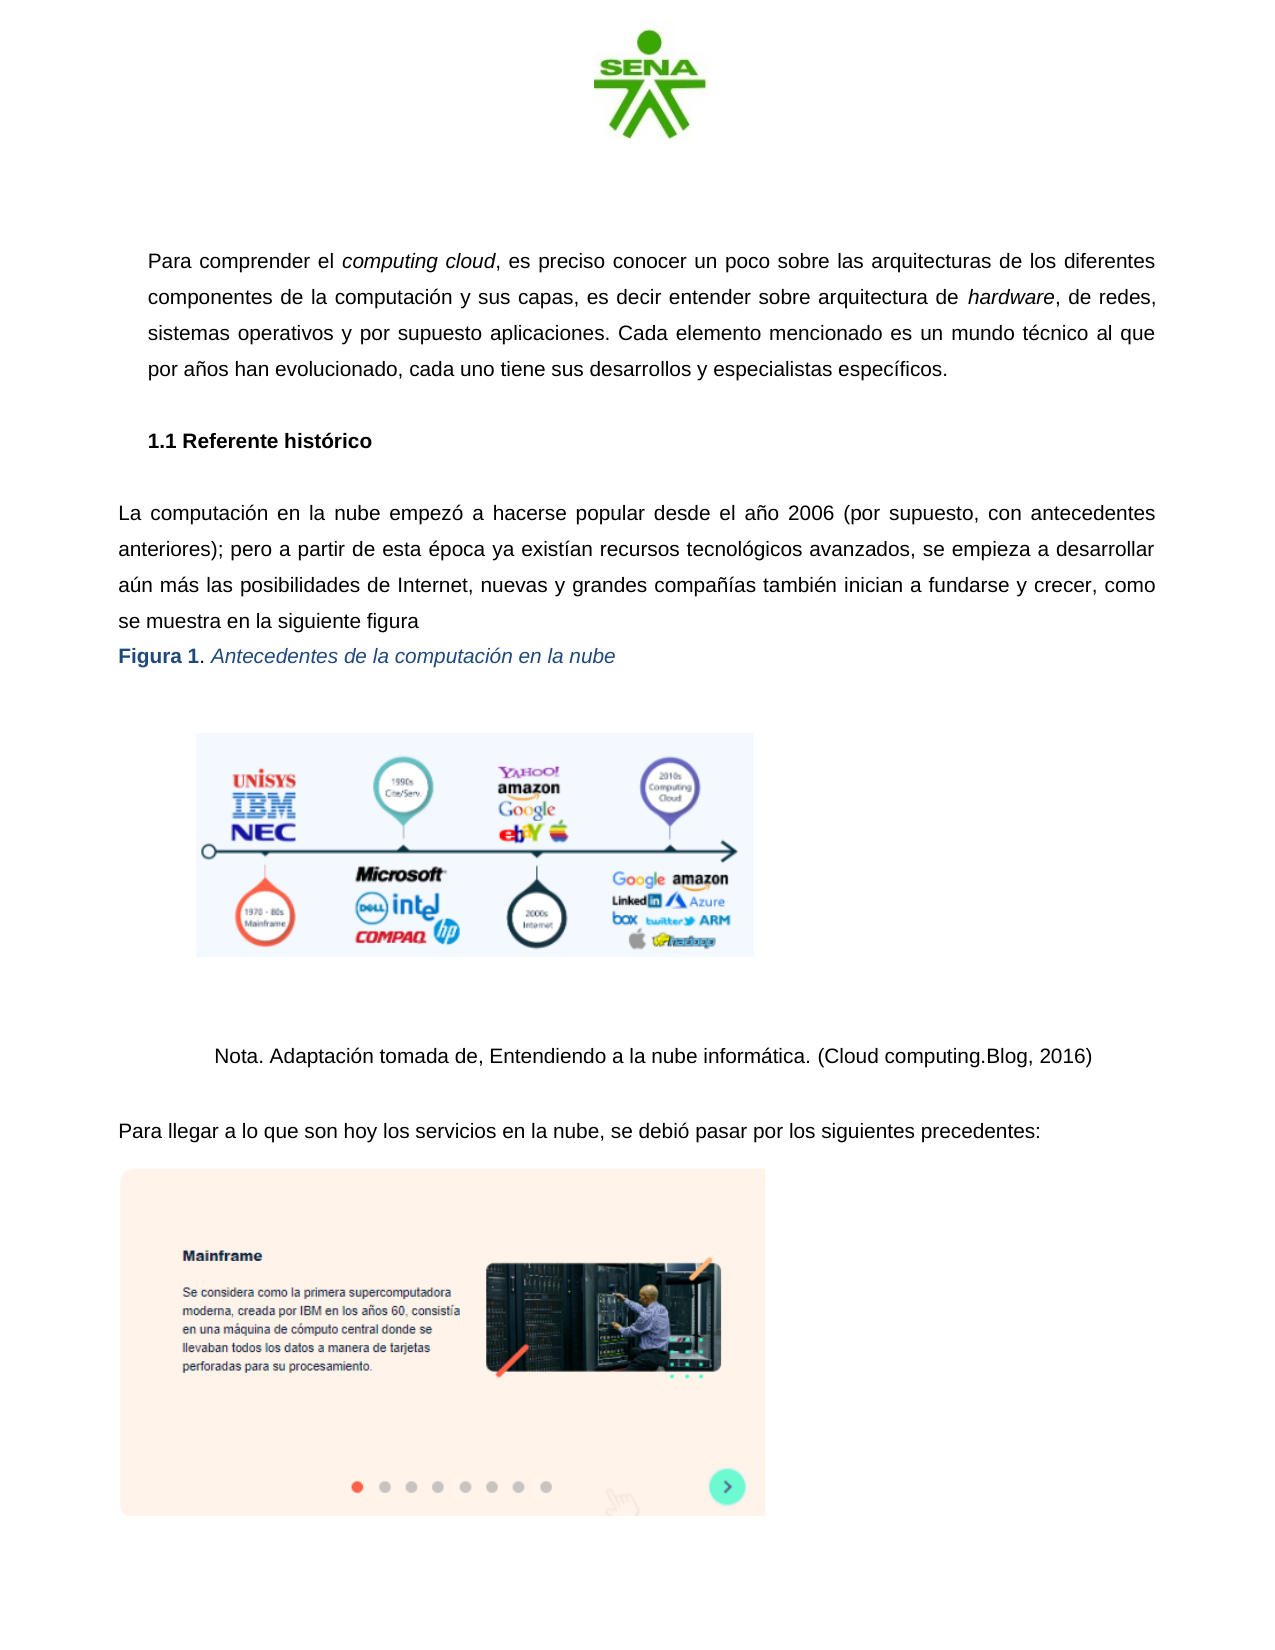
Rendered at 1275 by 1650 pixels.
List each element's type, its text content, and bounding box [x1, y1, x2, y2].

text Para llegar a lo que son hoy los servicios en la nube, se debió pasar por los siguientes precedentes: [118, 1117, 1157, 1144]
text Figura 1. Antecedentes de la computación en la nube [118, 644, 1157, 668]
picture [593, 21, 712, 147]
text Nota. Adaptación tomada de, Entendiendo a la nube informática. (Cloud computing.Blog, 2016) [118, 1042, 1157, 1068]
text La computación en la nube empezó a hacerse popular desde el año 2006 (por supuesto, con antecedentes anteriores); pero a partir de esta época ya existían recursos tecnológicos avanzados, se empieza a desarrollar aún más las posibilidades de Internet, nuevas y grandes compañías también inician a fundarse y crecer, como se muestra en la siguiente figura [118, 501, 1157, 632]
picture [194, 733, 755, 956]
picture [118, 1157, 765, 1516]
text Para comprender el computing cloud, es preciso conocer un poco sobre las arquitecturas de los diferentes componentes de la computación y sus capas, es decir entender sobre arquitectura de hardware, de redes, sistemas operativos y por supuesto aplicaciones. Cada elemento mencionado es un mundo técnico al que por años han evolucionado, cada uno tiene sus desarrollos y especialistas específicos. [148, 249, 1157, 381]
text 1.1 Referente histórico [148, 429, 1157, 453]
